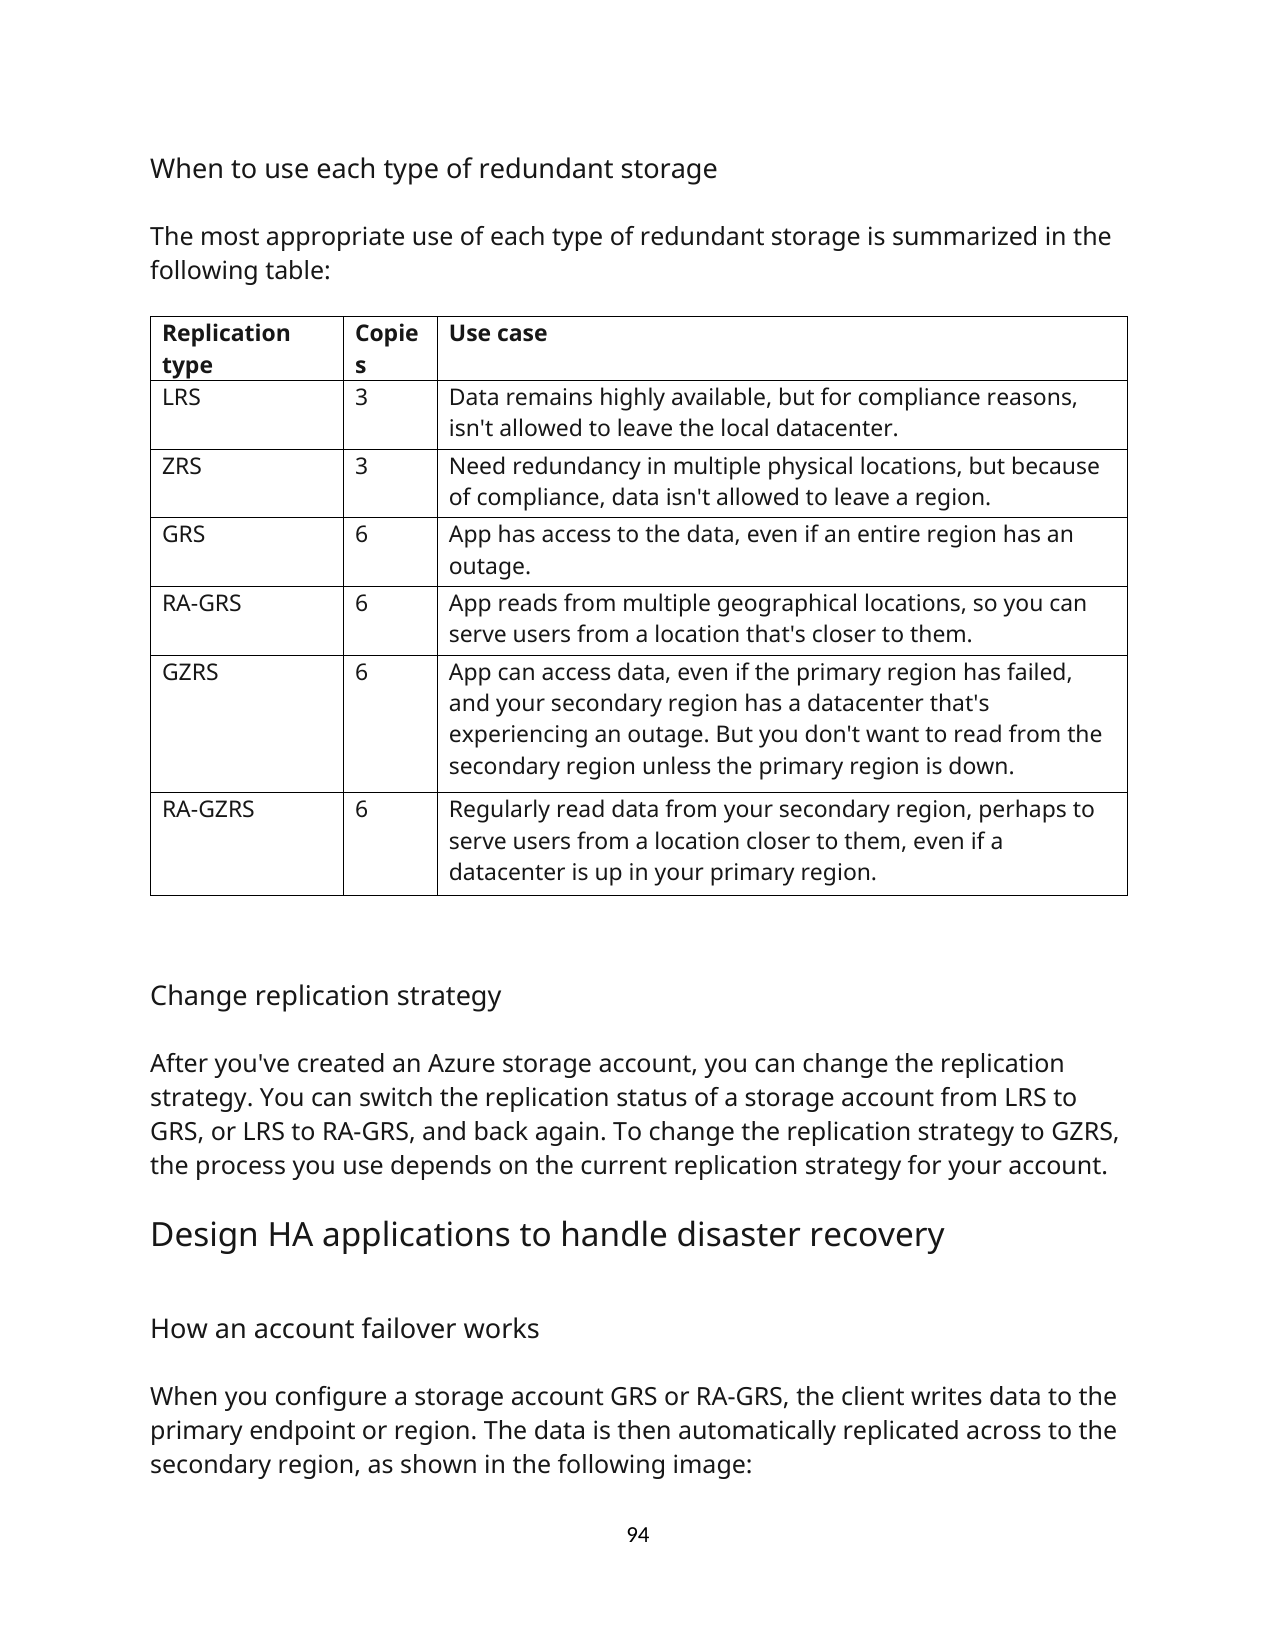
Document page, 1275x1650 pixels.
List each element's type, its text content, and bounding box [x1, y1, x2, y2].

table_cell App reads from multiple geographical locations, so you can serve users from a location that's closer to them. [438, 587, 1127, 655]
table_cell 6 [344, 587, 437, 655]
text After you've created an Azure storage account, you can change the replication strategy. You can switch the replication status of a storage account from LRS to GRS, or LRS to RA-GRS, and back again. To change the replication strategy to GZRS, the process you use depends on the current replication strategy for your account. [150, 1046, 1125, 1182]
table_cell GRS [151, 518, 343, 586]
table_header Replication type [151, 317, 343, 380]
table_cell Data remains highly available, but for compliance reasons, isn't allowed to leave the local datacenter. [438, 381, 1127, 448]
text When you configure a storage account GRS or RA-GRS, the client writes data to the primary endpoint or region. The data is then automatically replicated across to the secondary region, as shown in the following image: [150, 1379, 1125, 1481]
subtitle How an account failover works [150, 1310, 1125, 1347]
table_cell 6 [344, 656, 437, 792]
subtitle When to use each type of redundant storage [150, 150, 1125, 187]
table_cell App can access data, even if the primary region has failed, and your secondary region has a datacenter that's experiencing an outage. But you don't want to read from the secondary region unless the primary region is down. [438, 656, 1127, 792]
table_cell 6 [344, 518, 437, 586]
subtitle Design HA applications to handle disaster recovery [150, 1211, 1125, 1256]
table_cell 3 [344, 450, 437, 517]
table_header Copies [344, 317, 437, 380]
text The most appropriate use of each type of redundant storage is summarized in the following table: [150, 219, 1125, 287]
table_header Use case [438, 317, 1127, 380]
subtitle Change replication strategy [150, 977, 1125, 1013]
table_cell LRS [151, 381, 343, 448]
table_cell 6 [344, 793, 437, 895]
table_cell Need redundancy in multiple physical locations, but because of compliance, data isn't allowed to leave a region. [438, 450, 1127, 517]
table_cell 3 [344, 381, 437, 448]
table_cell Regularly read data from your secondary region, perhaps to serve users from a location closer to them, even if a datacenter is up in your primary region. [438, 793, 1127, 895]
table_cell GZRS [151, 656, 343, 792]
table_cell RA-GRS [151, 587, 343, 655]
table_cell ZRS [151, 450, 343, 517]
table_cell RA-GZRS [151, 793, 343, 895]
table_cell App has access to the data, even if an entire region has an outage. [438, 518, 1127, 586]
